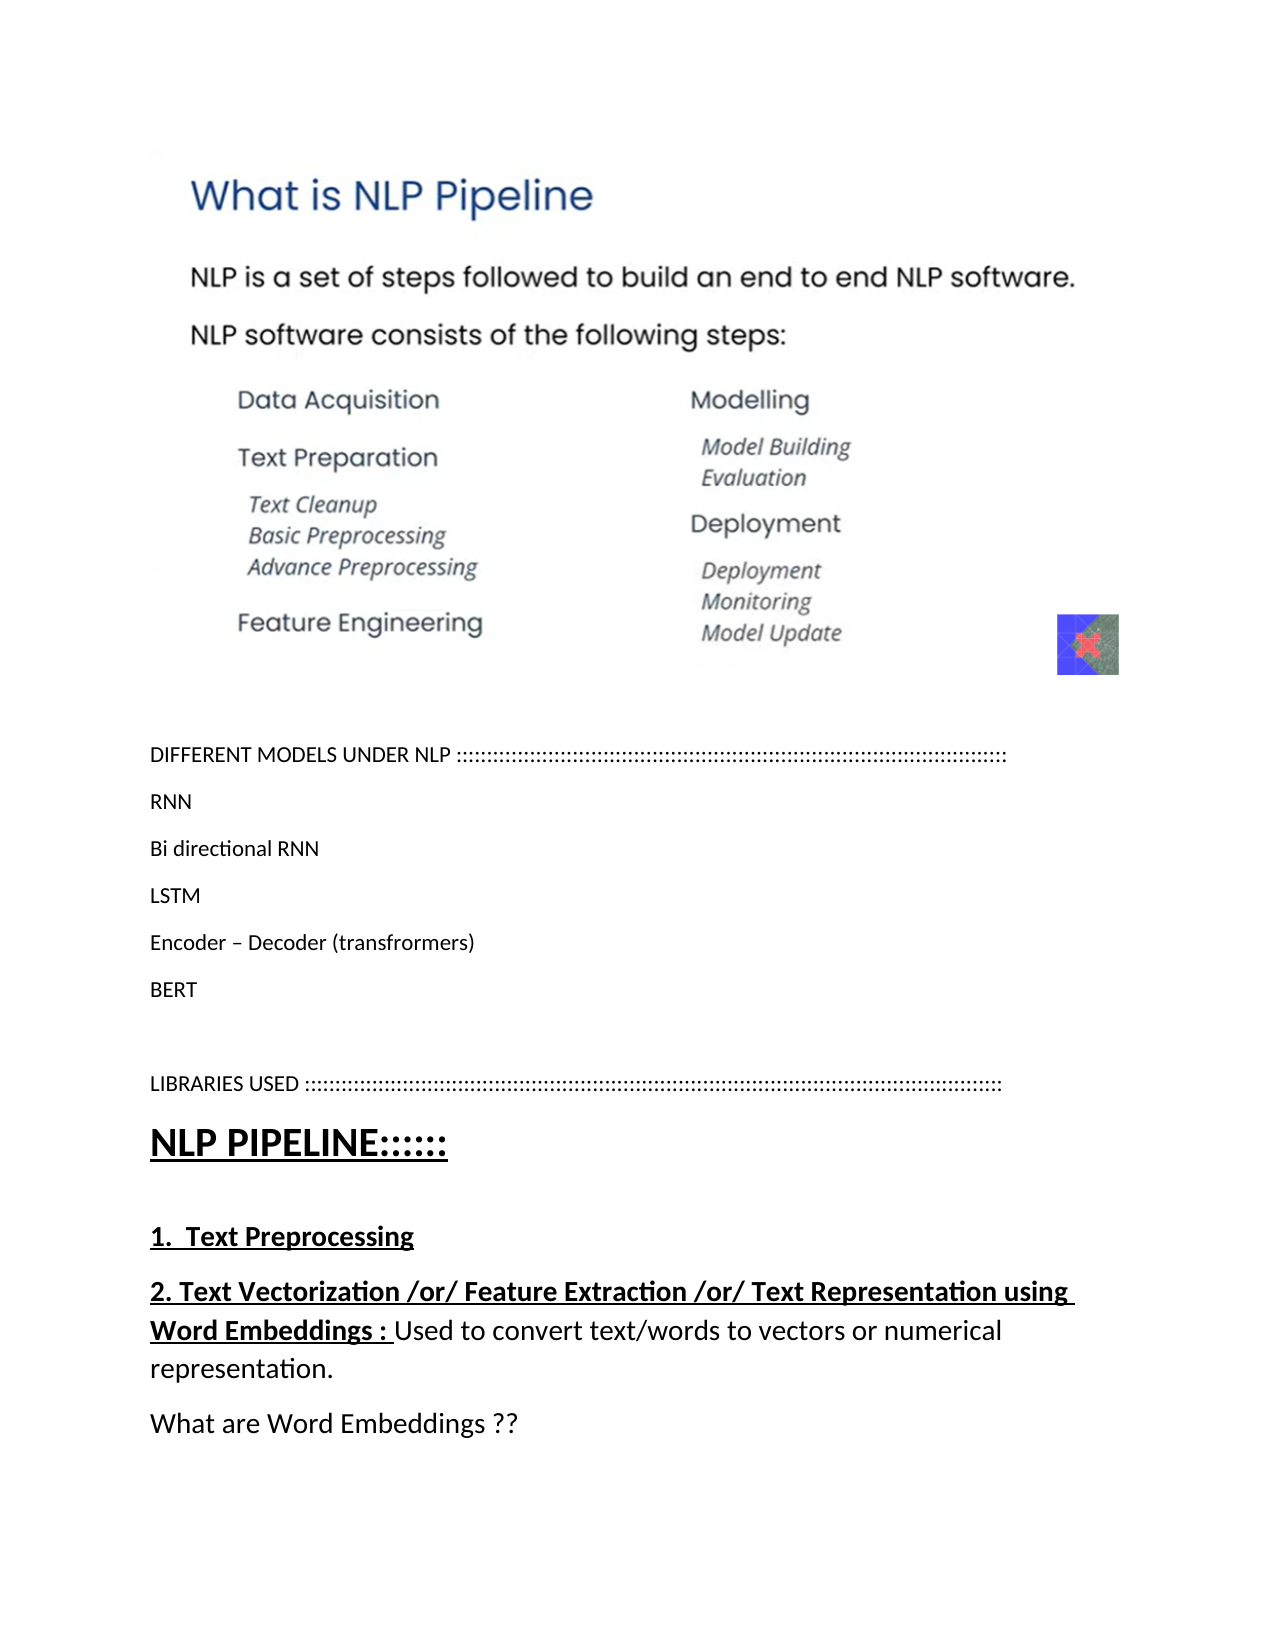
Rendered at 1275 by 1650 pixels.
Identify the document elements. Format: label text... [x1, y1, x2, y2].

text DIFFERENT MODELS UNDER NLP :::::::::::::::::::::::::::::::::::::::::::::::::::::::::::::::::::::::::::::::::::::::::: [150, 741, 1125, 769]
text Encoder – Decoder (transfrormers) [150, 928, 1125, 956]
text RNN [150, 787, 1125, 816]
text Bi directional RNN [150, 834, 1125, 862]
picture [150, 150, 1125, 675]
text NLP PIPELINE:::::: [150, 1116, 1125, 1166]
text BERT [150, 975, 1125, 1003]
text LIBRARIES USED :::::::::::::::::::::::::::::::::::::::::::::::::::::::::::::::::::::::::::::::::::::::::::::::::::::::::::::::::: [150, 1069, 1125, 1097]
text LSTM [150, 881, 1125, 909]
text 1. Text Preprocessing [150, 1187, 1125, 1254]
text What are Word Embeddings ?? [150, 1405, 1125, 1441]
text 2. Text Vectorization /or/ Feature Extraction /or/ Text Representation using Word Embeddings : Used to convert text/words to vectors or numerical representation. [150, 1273, 1125, 1386]
